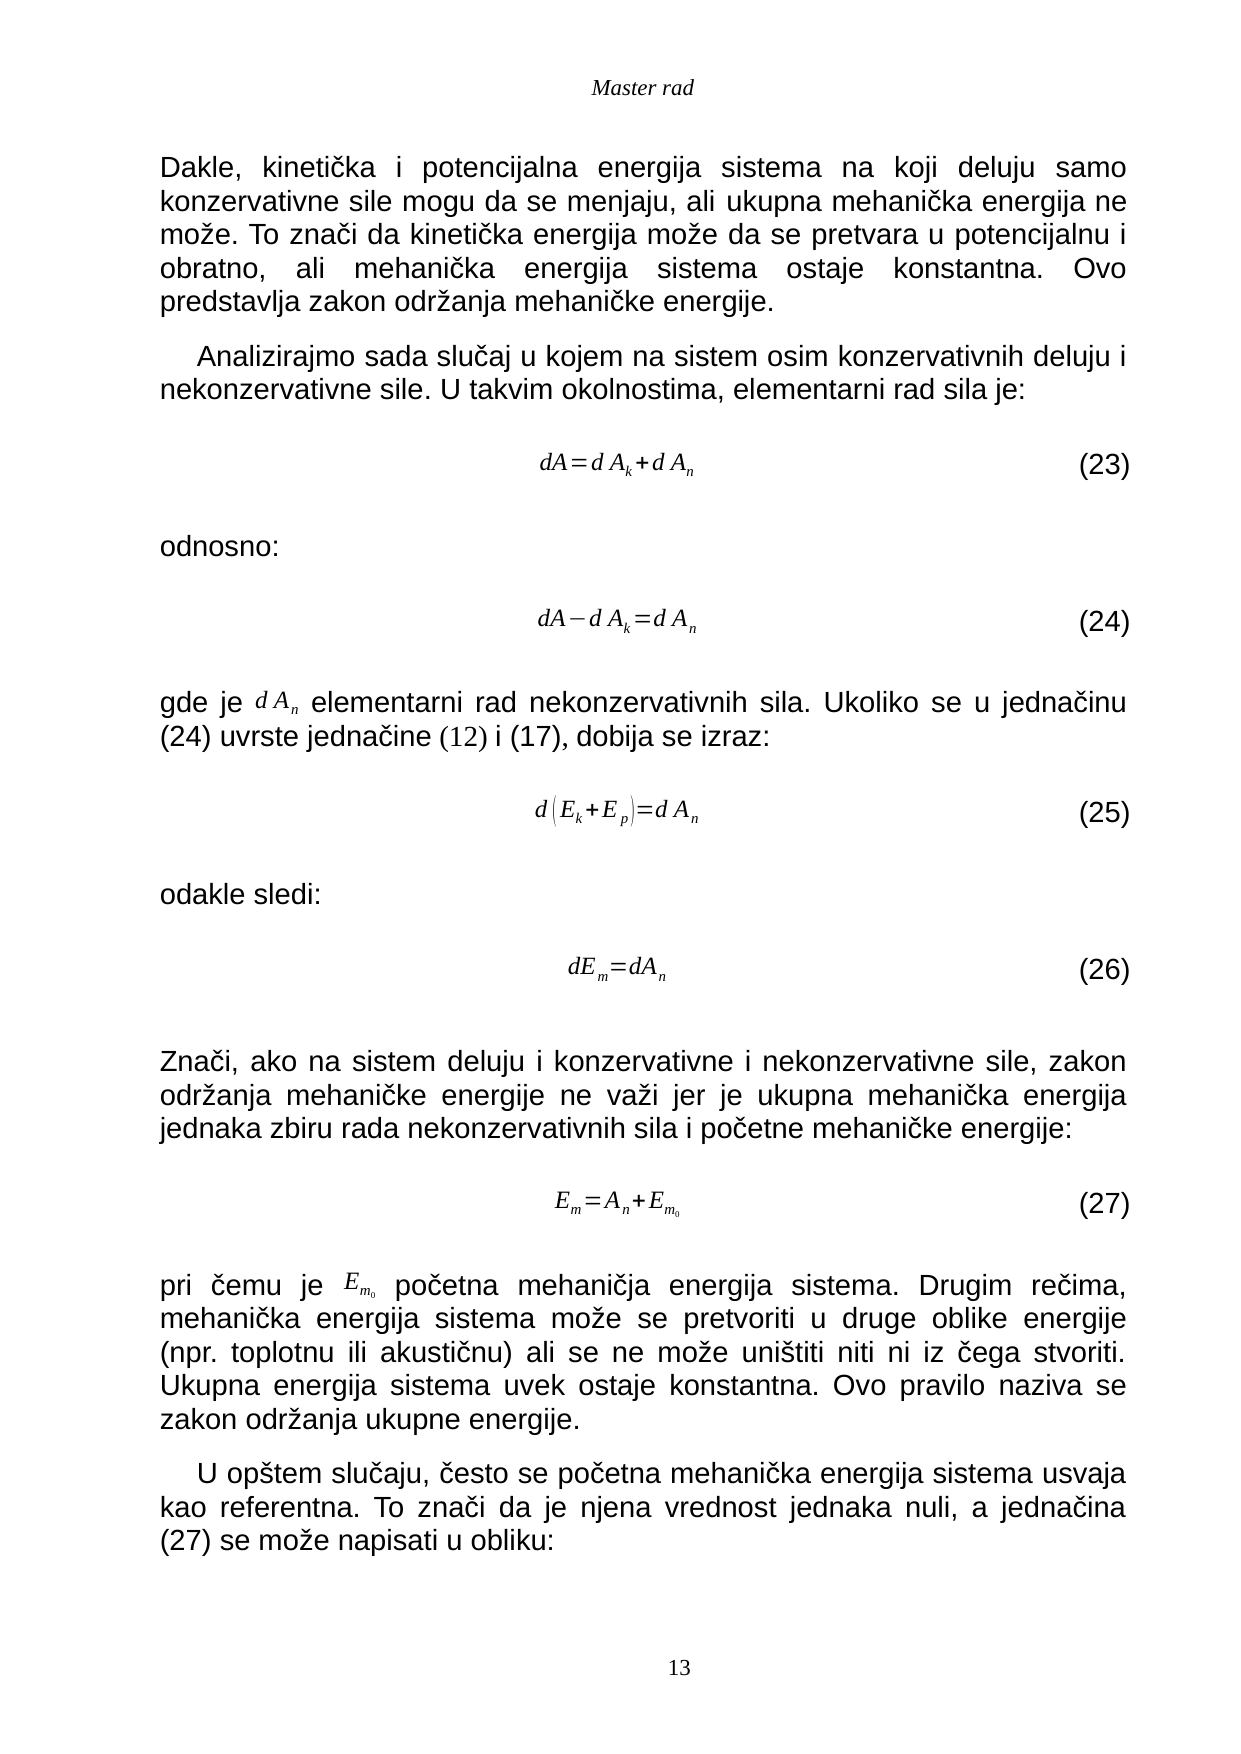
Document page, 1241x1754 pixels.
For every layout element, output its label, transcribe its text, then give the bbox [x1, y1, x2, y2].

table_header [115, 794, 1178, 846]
text odakle sledi: [159, 877, 1128, 910]
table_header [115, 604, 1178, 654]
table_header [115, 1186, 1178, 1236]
text gde je elementarni rad nekonzervativnih sila. Ukoliko se u jednačinu (24) uvrste jednačine (12) i (17), dobija se izraz: [159, 685, 1128, 753]
text Analizirajmo sada slučaj u kojem na sistem osim konzervativnih deluju i nekonzervativne sile. U takvim okolnostima, elementarni rad sila je: [159, 338, 1128, 406]
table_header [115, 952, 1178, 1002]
text Znači, ako na sistem deluju i konzervativne i nekonzervativne sile, zakon održanja mehaničke energije ne važi jer je ukupna mehanička energija jednaka zbiru rada nekonzervativnih sila i početne mehaničke energije: [159, 1044, 1128, 1144]
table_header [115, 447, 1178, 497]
text U opštem slučaju, često se početna mehanička energija sistema usvaja kao referentna. To znači da je njena vrednost jednaka nuli, a jednačina (27) se može napisati u obliku: [159, 1456, 1128, 1557]
text pri čemu je početna mehaničja energija sistema. Drugim rečima, mehanička energija sistema može se pretvoriti u druge oblike energije (npr. toplotnu ili akustičnu) ali se ne može uništiti niti ni iz čega stvoriti. Ukupna energija sistema uvek ostaje konstantna. Ovo pravilo naziva se zakon održanja ukupne energije. [159, 1268, 1128, 1435]
text Dakle, kinetička i potencijalna energija sistema na koji deluju samo konzervativne sile mogu da se menjaju, ali ukupna mehanička energija ne može. To znači da kinetička energija može da se pretvara u potencijalnu i obratno, ali mehanička energija sistema ostaje konstantna. Ovo predstavlja zakon održanja mehaničke energije. [159, 150, 1128, 318]
text odnosno: [159, 529, 1128, 562]
